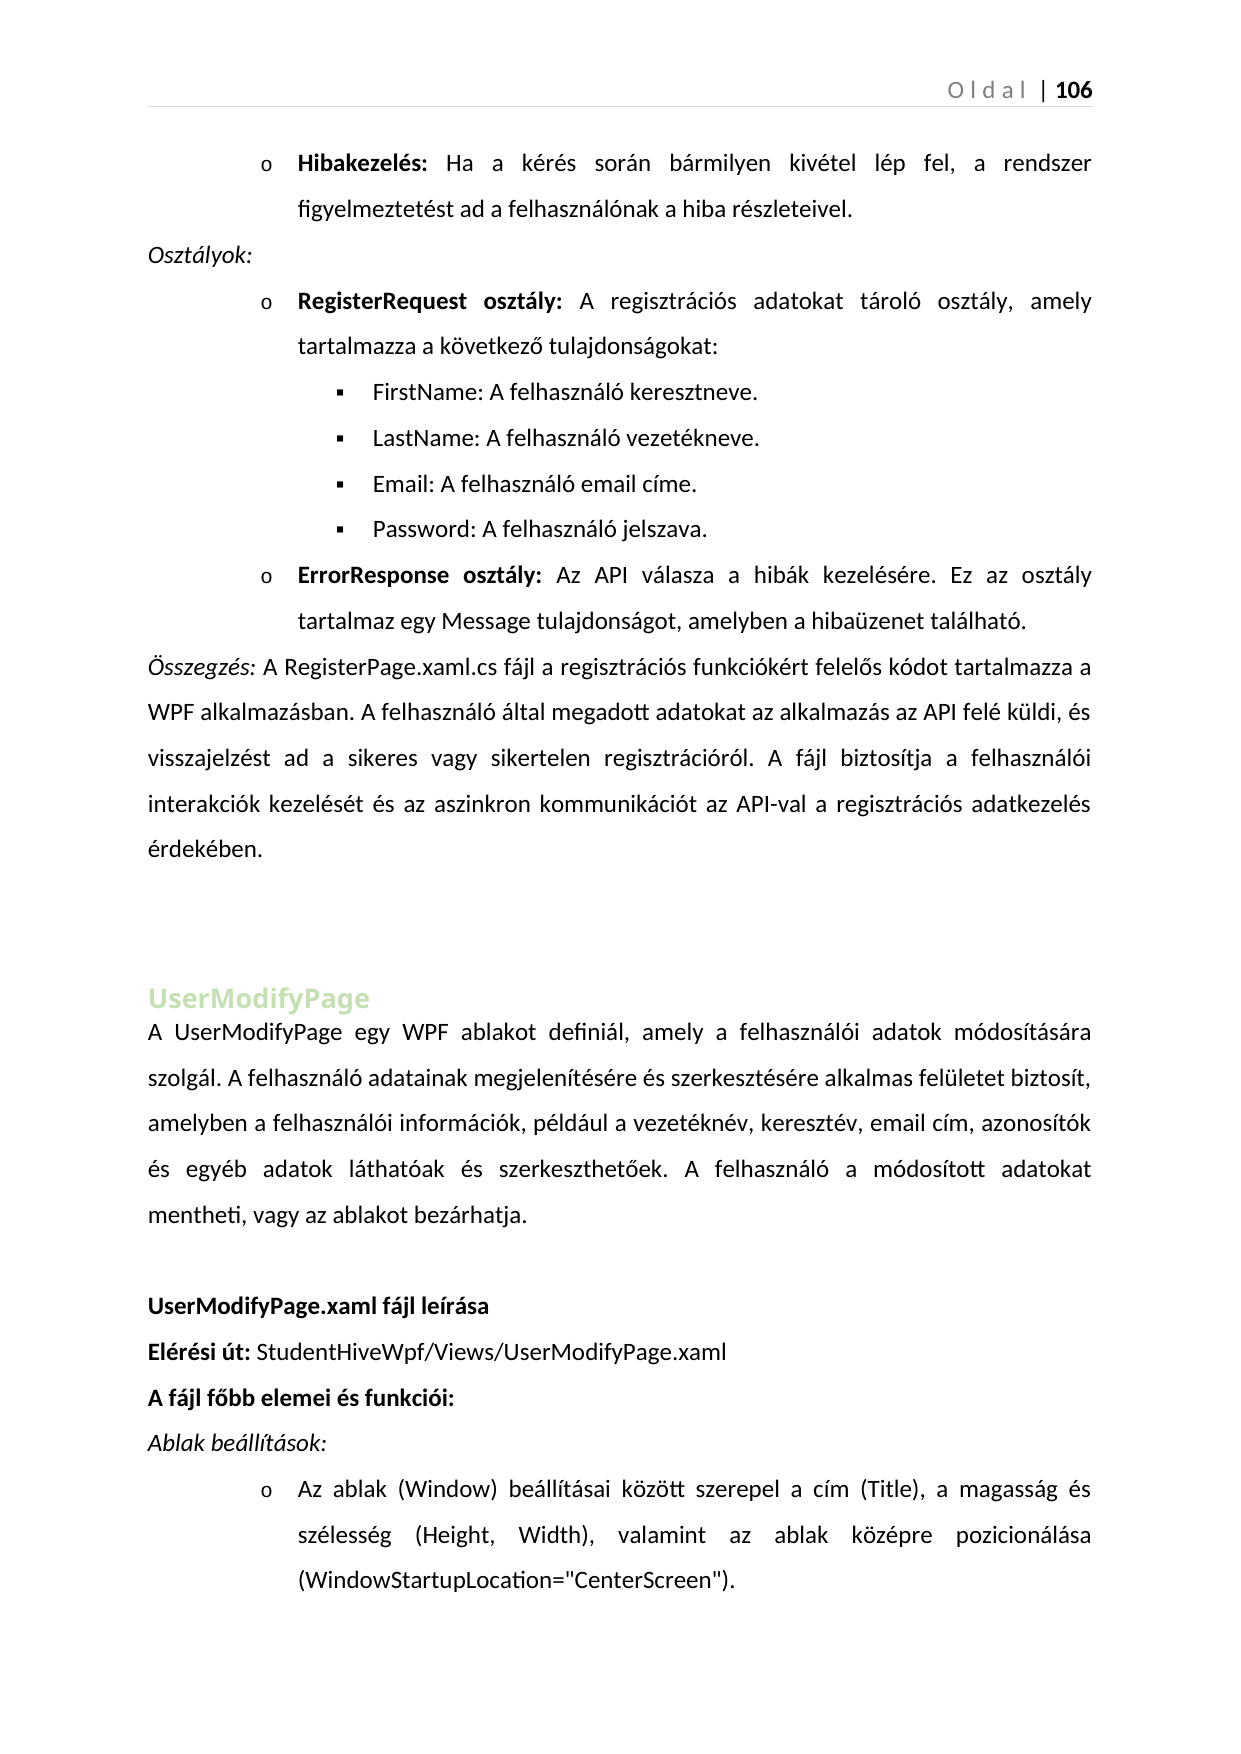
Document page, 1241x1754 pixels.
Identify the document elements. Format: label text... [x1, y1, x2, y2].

list Password: A felhasználó jelszava. [335, 513, 1093, 544]
list RegisterRequest osztály: A regisztrációs adatokat tároló osztály, amely tartalmazza a következő tulajdonságokat: [260, 285, 1093, 361]
text Ablak beállítások: [148, 1427, 1093, 1458]
text Elérési út: StudentHiveWpf/Views/UserModifyPage.xaml [148, 1336, 1093, 1367]
list Az ablak (Window) beállításai között szerepel a cím (Title), a magasság és szélesség (Height, Width), valamint az ablak középre pozicionálása (WindowStartupLocation="CenterScreen"). [260, 1473, 1093, 1595]
list ErrorResponse osztály: Az API válasza a hibák kezelésére. Ez az osztály tartalmaz egy Message tulajdonságot, amelyben a hibaüzenet található. [260, 559, 1093, 635]
list LastName: A felhasználó vezetékneve. [335, 422, 1093, 452]
text A fájl főbb elemei és funkciói: [148, 1382, 1093, 1412]
list FirstName: A felhasználó keresztneve. [335, 376, 1093, 407]
text A UserModifyPage egy WPF ablakot definiál, amely a felhasználói adatok módosítására szolgál. A felhasználó adatainak megjelenítésére és szerkesztésére alkalmas felületet biztosít, amelyben a felhasználói információk, például a vezetéknév, keresztév, email cím, azonosítók és egyéb adatok láthatóak és szerkeszthetőek. A felhasználó a módosított adatokat mentheti, vagy az ablakot bezárhatja. [148, 1016, 1093, 1229]
text UserModifyPage.xaml fájl leírása [148, 1290, 1093, 1321]
subtitle UserModifyPage [148, 979, 1093, 1016]
list Email: A felhasználó email címe. [335, 468, 1093, 498]
text Összegzés: A RegisterPage.xaml.cs fájl a regisztrációs funkciókért felelős kódot tartalmazza a WPF alkalmazásban. A felhasználó által megadott adatokat az alkalmazás az API felé küldi, és visszajelzést ad a sikeres vagy sikertelen regisztrációról. A fájl biztosítja a felhasználói interakciók kezelését és az aszinkron kommunikációt az API-val a regisztrációs adatkezelés érdekében. [148, 651, 1093, 864]
text Osztályok: [148, 239, 1093, 269]
list Hibakezelés: Ha a kérés során bármilyen kivétel lép fel, a rendszer figyelmeztetést ad a felhasználónak a hiba részleteivel. [260, 148, 1093, 224]
